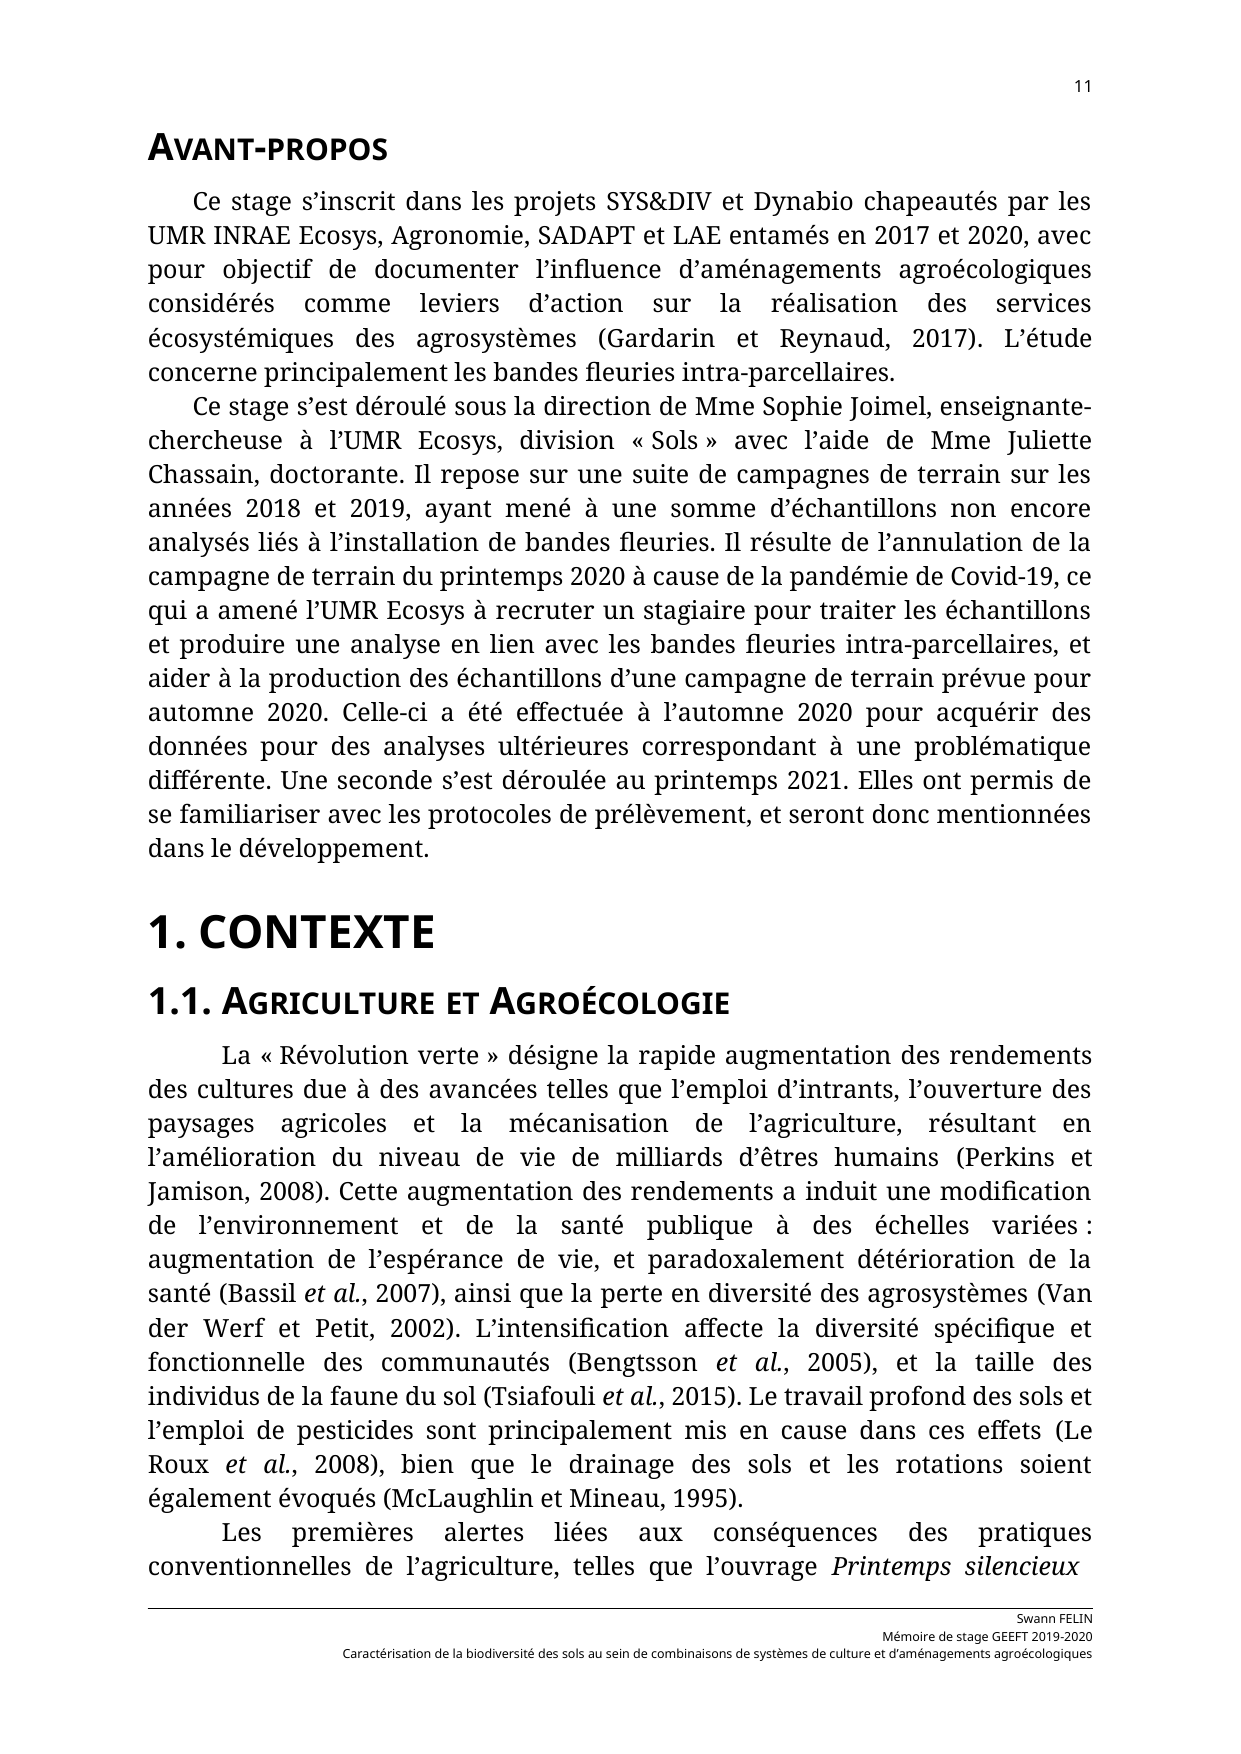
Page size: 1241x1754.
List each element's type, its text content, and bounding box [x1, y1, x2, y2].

text Ce stage s’inscrit dans les projets SYS&DIV et Dynabio chapeautés par les UMR INRAE Ecosys, Agronomie, SADAPT et LAE entamés en 2017 et 2020, avec pour objectif de documenter l’influence d’aménagements agroécologiques considérés comme leviers d’action sur la réalisation des services écosystémiques des agrosystèmes (Gardarin et Reynaud, 2017). L’étude concerne principalement les bandes fleuries intra-parcellaires. [148, 184, 1093, 388]
subtitle CONTEXTE [148, 899, 1093, 962]
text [148, 1514, 1093, 1583]
subtitle Agriculture et Agroécologie [148, 974, 1093, 1025]
text La « Révolution verte » désigne la rapide augmentation des rendements des cultures due à des avancées telles que l’emploi d’intrants, l’ouverture des paysages agricoles et la mécanisation de l’agriculture, résultant en l’amélioration du niveau de vie de milliards d’êtres humains (Perkins et Jamison, 2008). Cette augmentation des rendements a induit une modification de l’environnement et de la santé publique à des échelles variées : augmentation de l’espérance de vie, et paradoxalement détérioration de la santé (Bassil et al., 2007), ainsi que la perte en diversité des agrosystèmes (Van der Werf et Petit, 2002). L’intensification affecte la diversité spécifique et fonctionnelle des communautés (Bengtsson et al., 2005), et la taille des individus de la faune du sol (Tsiafouli et al., 2015). Le travail profond des sols et l’emploi de pesticides sont principalement mis en cause dans ces effets (Le Roux et al., 2008), bien que le drainage des sols et les rotations soient également évoqués (McLaughlin et Mineau, 1995). [148, 1038, 1093, 1514]
subtitle Avant-propos [148, 120, 1093, 171]
text Ce stage s’est déroulé sous la direction de Mme Sophie Joimel, enseignante-chercheuse à l’UMR Ecosys, division « Sols » avec l’aide de Mme Juliette Chassain, doctorante. Il repose sur une suite de campagnes de terrain sur les années 2018 et 2019, ayant mené à une somme d’échantillons non encore analysés liés à l’installation de bandes fleuries. Il résulte de l’annulation de la campagne de terrain du printemps 2020 à cause de la pandémie de Covid-19, ce qui a amené l’UMR Ecosys à recruter un stagiaire pour traiter les échantillons et produire une analyse en lien avec les bandes fleuries intra-parcellaires, et aider à la production des échantillons d’une campagne de terrain prévue pour automne 2020. Celle-ci a été effectuée à l’automne 2020 pour acquérir des données pour des analyses ultérieures correspondant à une problématique différente. Une seconde s’est déroulée au printemps 2021. Elles ont permis de se familiariser avec les protocoles de prélèvement, et seront donc mentionnées dans le développement. [148, 388, 1093, 865]
